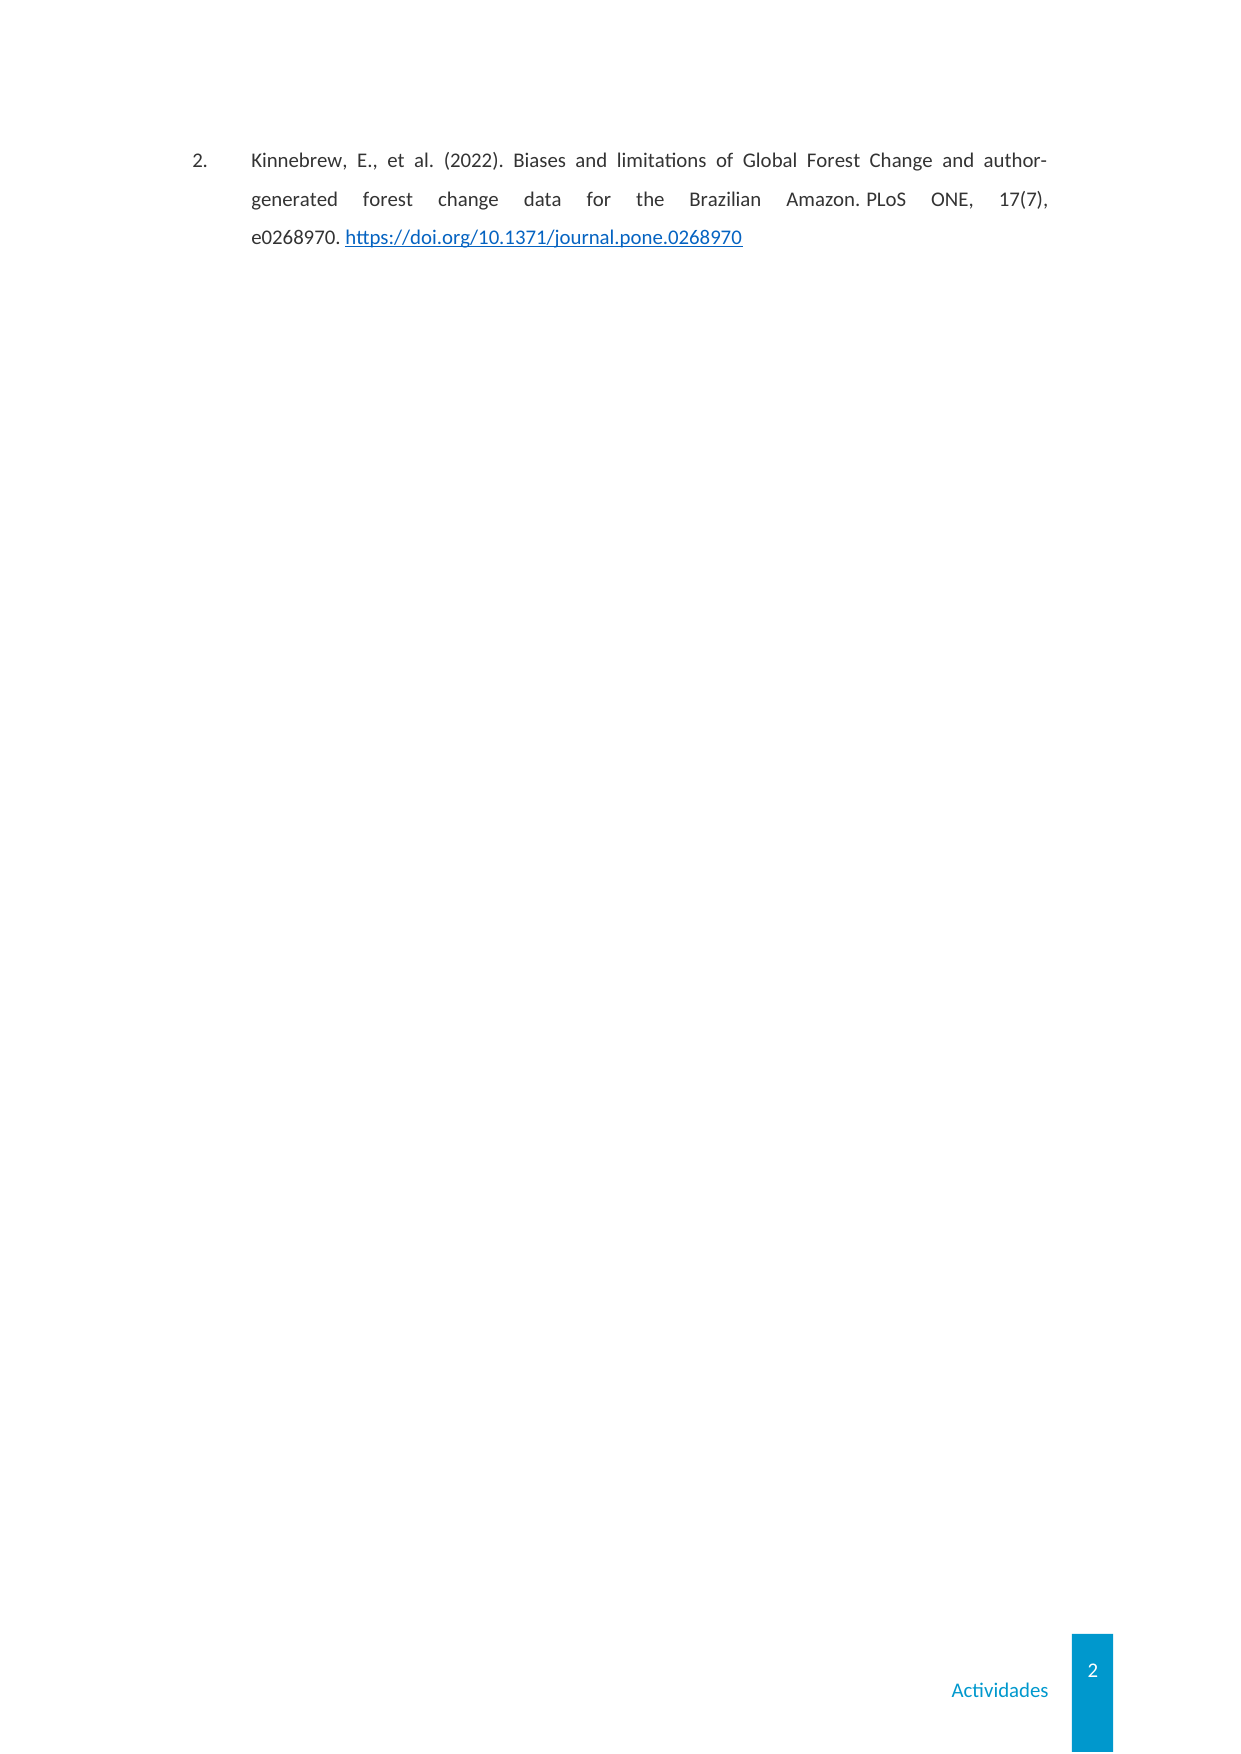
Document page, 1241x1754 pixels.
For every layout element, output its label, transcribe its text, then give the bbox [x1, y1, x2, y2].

list Kinnebrew, E., et al. (2022). Biases and limitations of Global Forest Change and author-generated forest change data for the Brazilian Amazon. PLoS ONE, 17(7), e0268970. https://doi.org/10.1371/journal.pone.0268970 [192, 148, 1048, 249]
